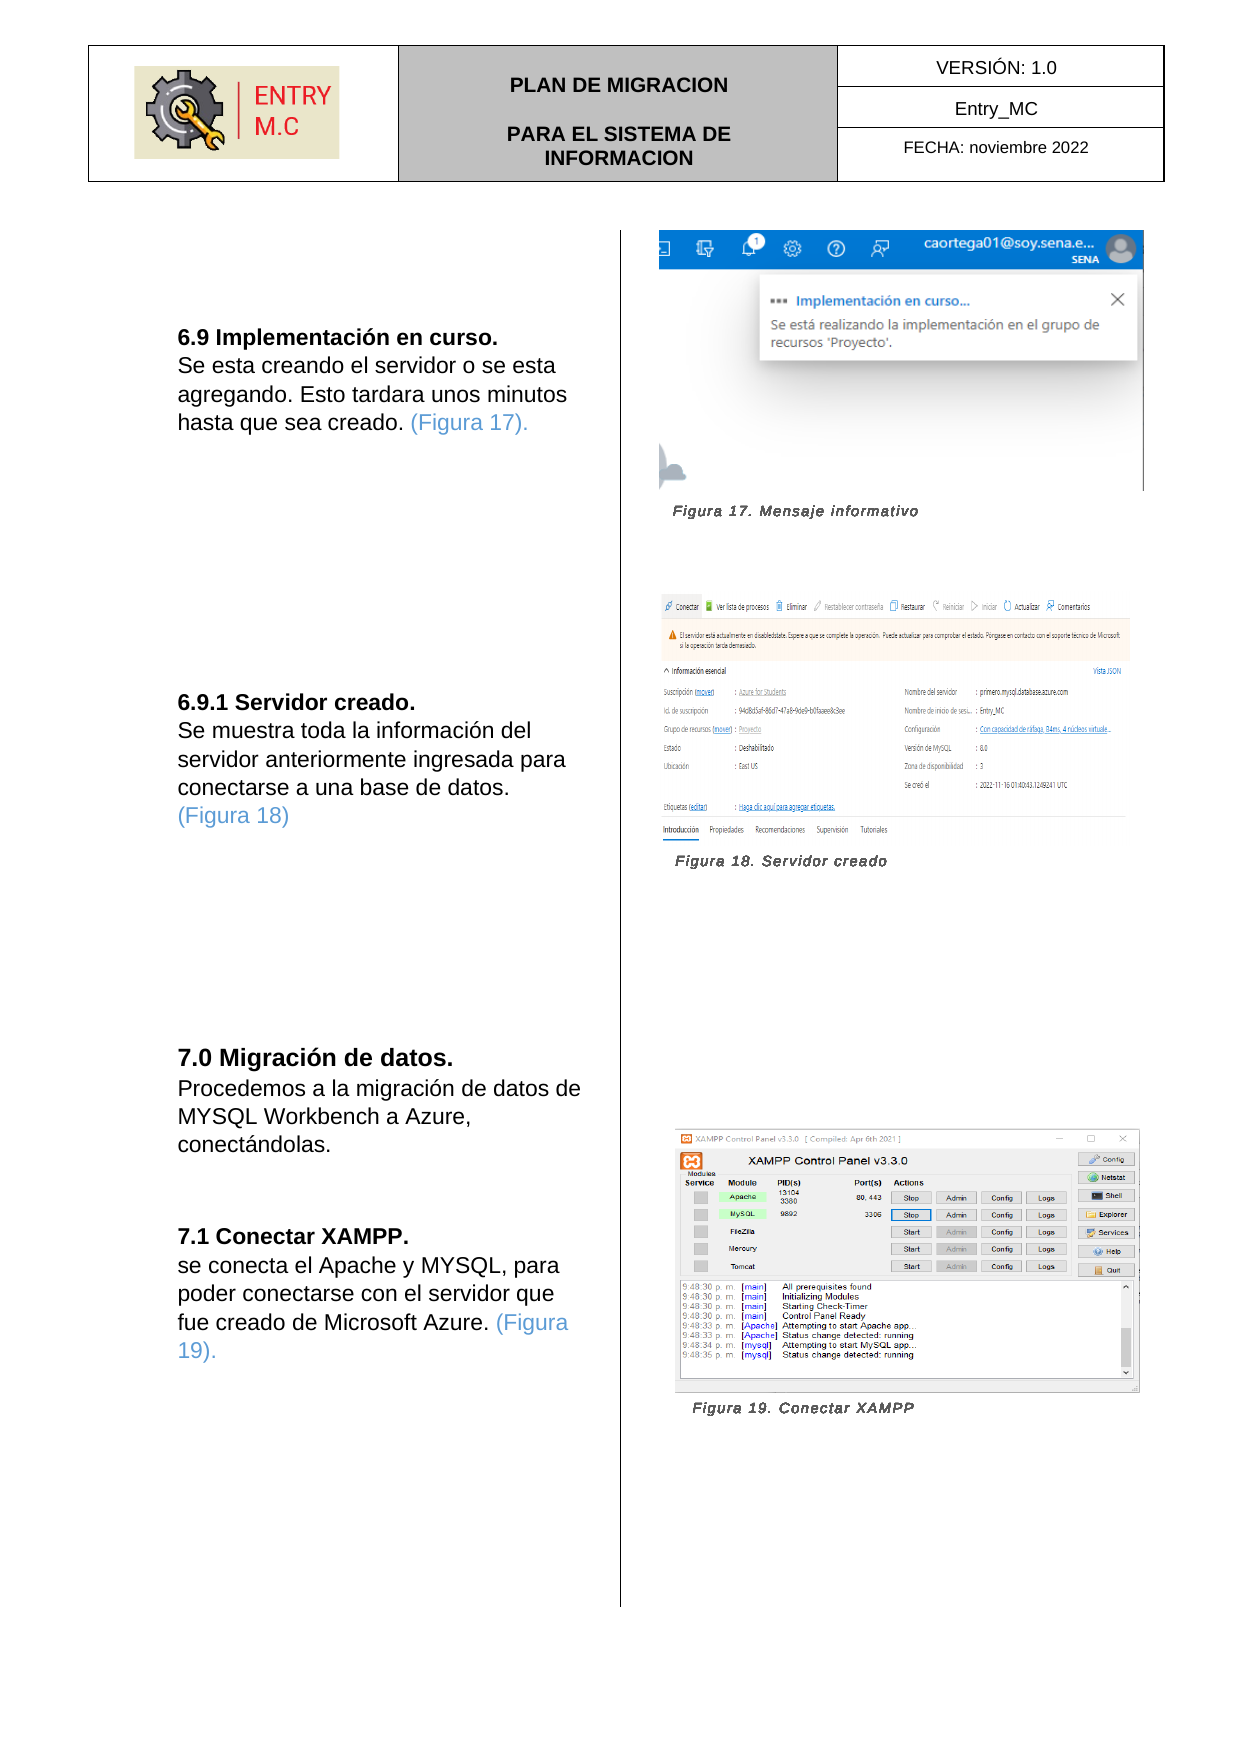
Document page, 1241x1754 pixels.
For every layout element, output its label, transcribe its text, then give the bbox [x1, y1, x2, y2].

picture [659, 230, 1144, 491]
text Se muestra toda la información del servidor anteriormente ingresada para conectarse a una base de datos. (Figura 18) [177, 717, 583, 829]
subtitle 7.0 Migración de datos. [177, 1043, 583, 1072]
text Se esta creando el servidor o se esta agregando. Esto tardara unos minutos hasta que sea creado. (Figura 17). [177, 352, 583, 436]
subtitle 7.1 Conectar XAMPP. [177, 1223, 583, 1250]
subtitle 6.9.1 Servidor creado. [177, 689, 583, 715]
subtitle 6.9 Implementación en curso. [177, 324, 583, 350]
text se conecta el Apache y MYSQL, para poder conectarse con el servidor que fue creado de Microsoft Azure. (Figura 19). [177, 1252, 583, 1363]
picture [675, 1128, 1140, 1393]
text Procedemos a la migración de datos de MYSQL Workbench a Azure, conectándolas. [177, 1074, 583, 1158]
picture [134, 66, 340, 159]
picture [657, 591, 1130, 846]
